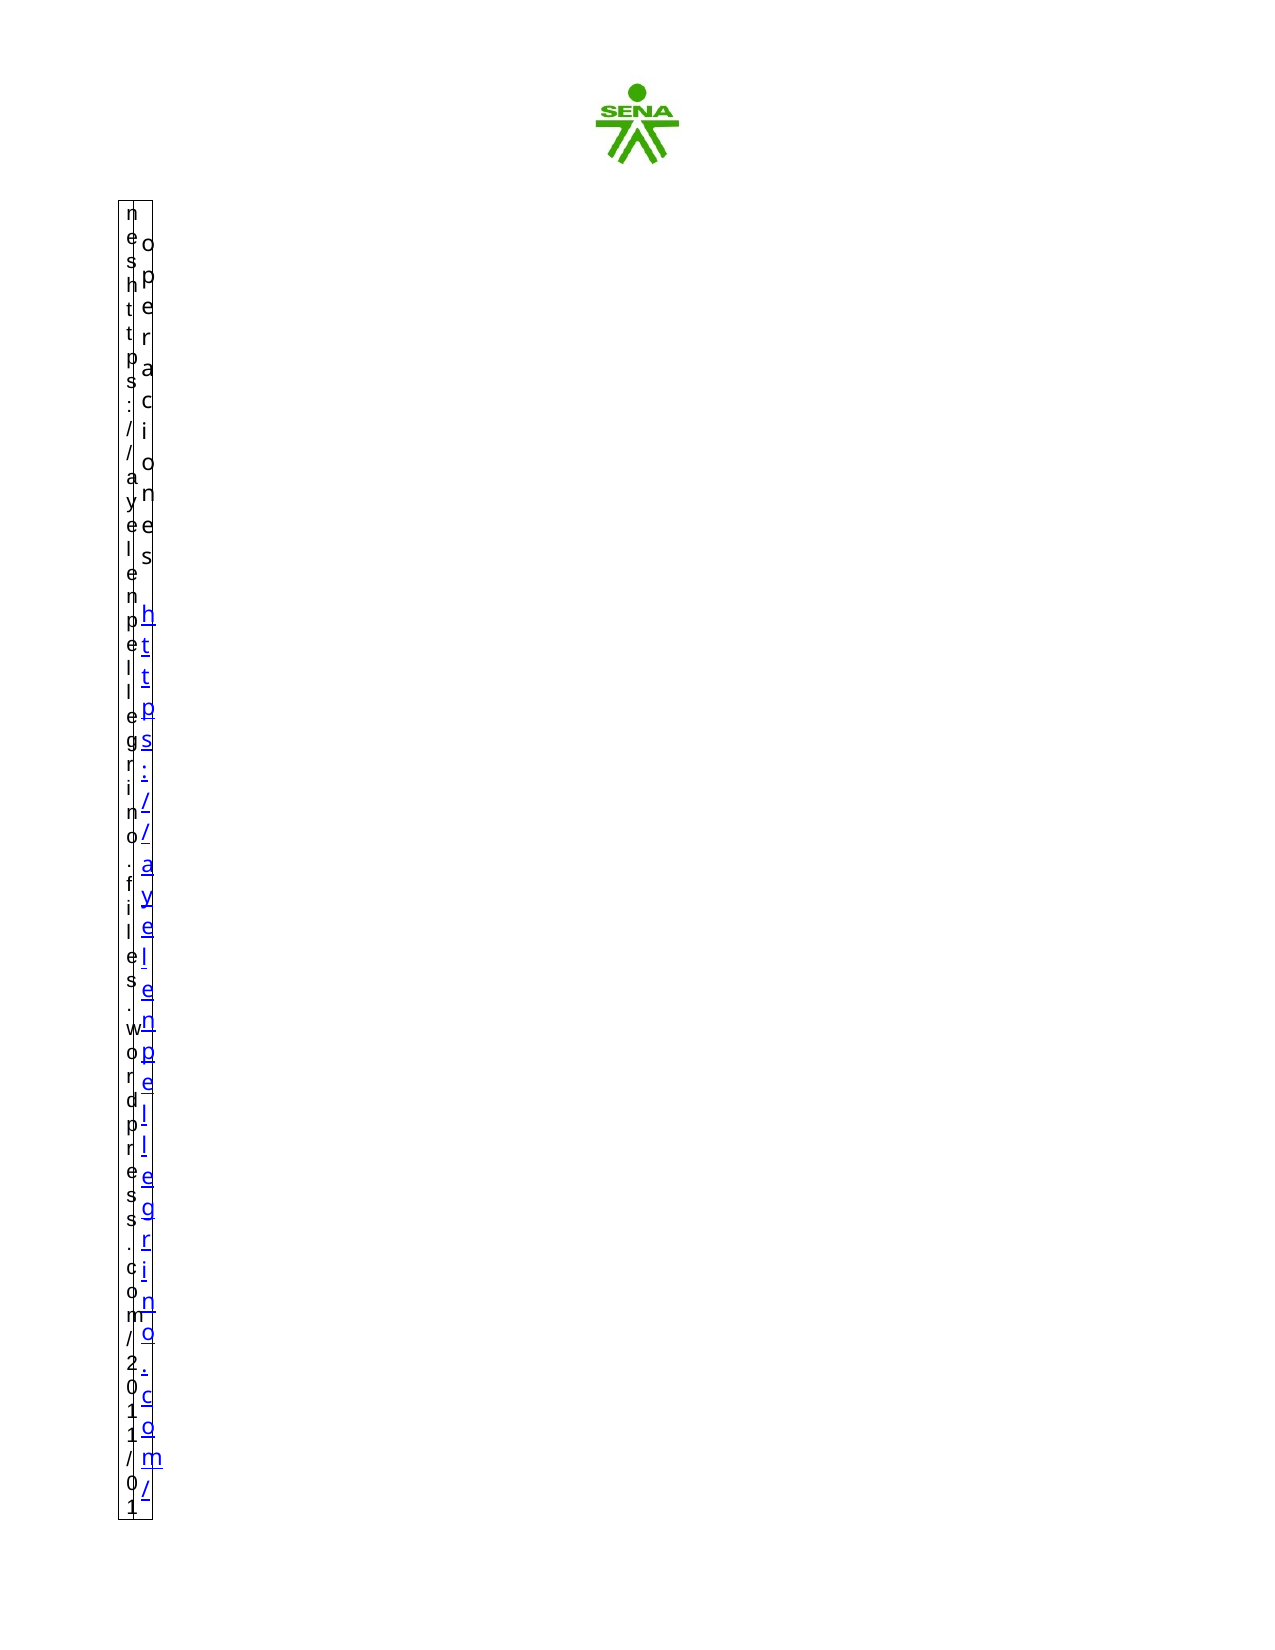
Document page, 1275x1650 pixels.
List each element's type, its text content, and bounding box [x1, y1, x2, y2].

picture [591, 75, 684, 174]
table_cell Pellegrino, A. (2011). Secuencia de operacioneshttps://ayelenpellegrino.files.wordpress.com/2011/01/20-secuencia-de-operaciones-1.jpg [119, 201, 133, 1519]
table_cell Pellegrino, A. (2011). Secuencia de operaciones https://ayelenpellegrino.com/2011/01/03/camiseria-secuencia-de-operaciones/ [134, 201, 152, 1519]
